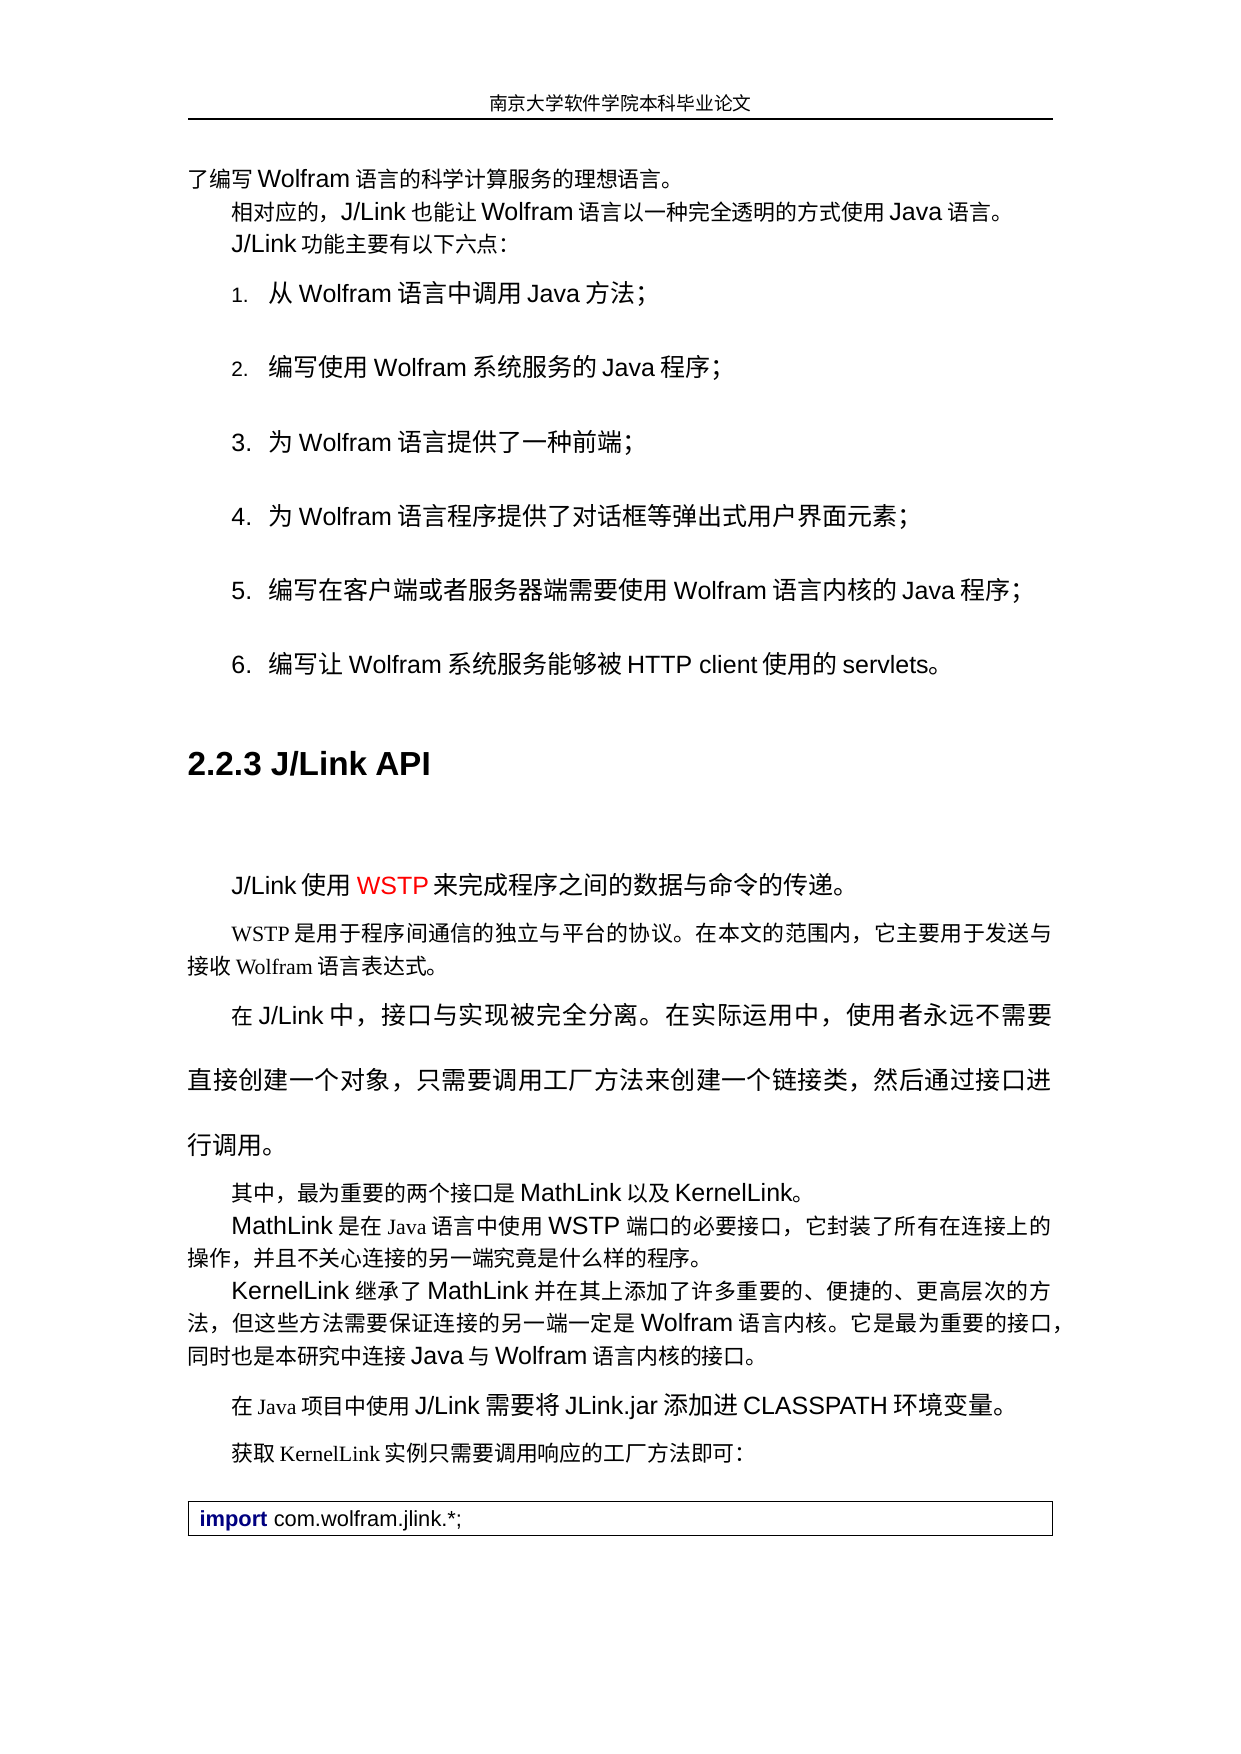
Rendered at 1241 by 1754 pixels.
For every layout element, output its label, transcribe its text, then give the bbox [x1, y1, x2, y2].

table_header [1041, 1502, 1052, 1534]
list 从Wolfram语言中调用Java方法； [231, 259, 1053, 324]
text J/Link功能主要有以下六点： [187, 227, 1053, 259]
text WSTP是用于程序间通信的独立与平台的协议。在本文的范围内，它主要用于发送与接收Wolfram语言表达式。 [187, 916, 1053, 981]
subtitle 2.2.3 J/Link API [187, 731, 1053, 796]
text MathLink是在Java语言中使用WSTP端口的必要接口，它封装了所有在连接上的操作，并且不关心连接的另一端究竟是什么样的程序。 [187, 1208, 1053, 1273]
list 编写在客户端或者服务器端需要使用Wolfram语言内核的Java程序； [231, 556, 1053, 621]
text KernelLink继承了MathLink并在其上添加了许多重要的、便捷的、更高层次的方法，但这些方法需要保证连接的另一端一定是Wolfram语言内核。它是最为重要的接口，同时也是本研究中连接Java与Wolfram语言内核的接口。 [187, 1273, 1053, 1371]
text 其中，最为重要的两个接口是MathLink以及KernelLink。 [187, 1176, 1053, 1208]
text 相对应的，J/Link也能让Wolfram语言以一种完全透明的方式使用Java语言。 [187, 194, 1053, 227]
list 编写让Wolfram系统服务能够被HTTP client使用的servlets。 [231, 630, 1053, 695]
text 在J/Link中，接口与实现被完全分离。在实际运用中，使用者永远不需要直接创建一个对象，只需要调用工厂方法来创建一个链接类，然后通过接口进行调用。 [187, 981, 1053, 1176]
list 为Wolfram语言提供了一种前端； [231, 408, 1053, 473]
list 为Wolfram语言程序提供了对话框等弹出式用户界面元素； [231, 482, 1053, 547]
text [187, 162, 1053, 194]
text 获取KernelLink实例只需要调用响应的工厂方法即可： [187, 1436, 1053, 1468]
text 在Java项目中使用J/Link需要将JLink.jar添加进CLASSPATH环境变量。 [187, 1371, 1053, 1436]
text J/Link使用WSTP来完成程序之间的数据与命令的传递。 [187, 851, 1053, 916]
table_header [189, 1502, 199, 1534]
list 编写使用Wolfram系统服务的Java程序； [231, 333, 1053, 398]
